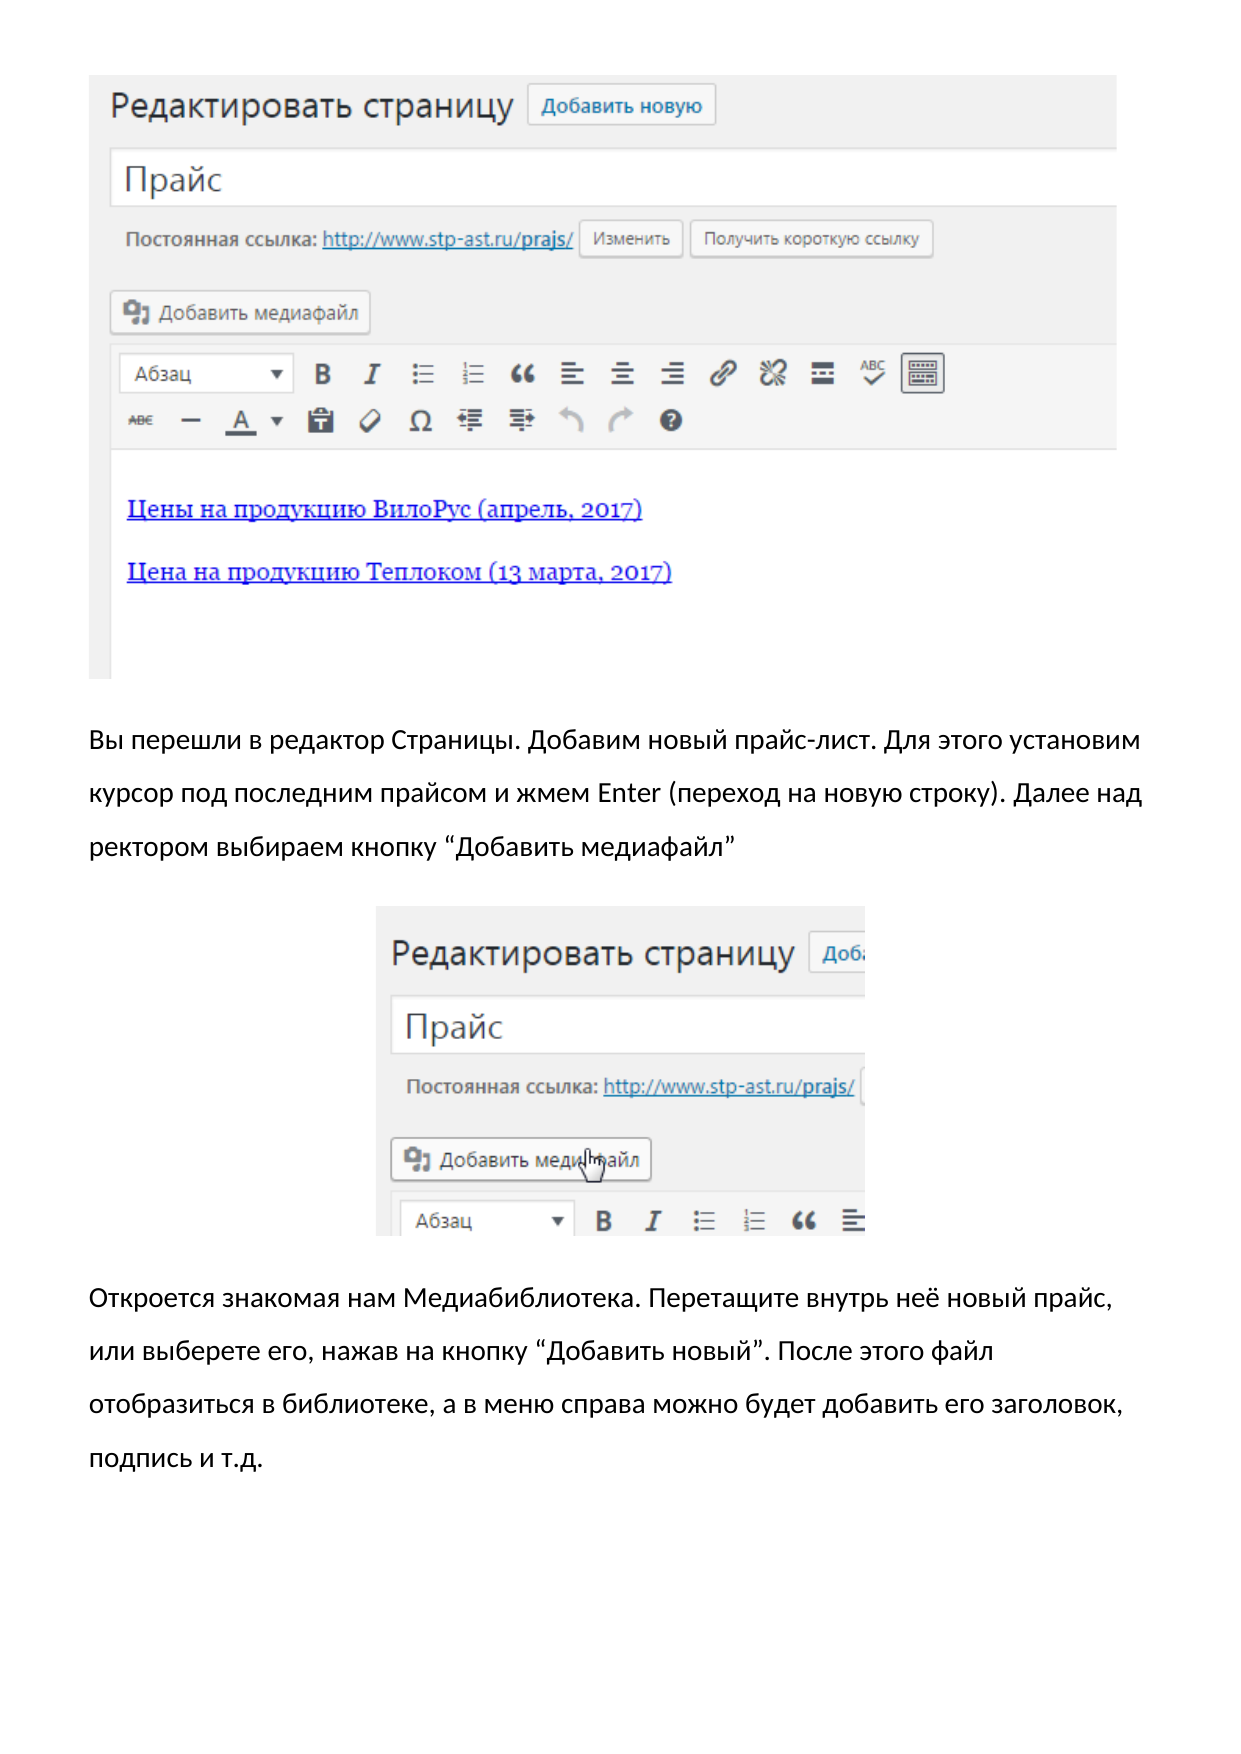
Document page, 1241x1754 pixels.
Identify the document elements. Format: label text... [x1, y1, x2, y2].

text Откроется знакомая нам Медиабиблиотека. Перетащите внутрь неё новый прайс, или выберете его, нажав на кнопку “Добавить новый”. После этого файл отобразиться в библиотеке, а в меню справа можно будет добавить его заголовок, подпись и т.д. [89, 1279, 1152, 1475]
picture [375, 906, 865, 1236]
text Вы перешли в редактор Страницы. Добавим новый прайс-лист. Для этого установим курсор под последним прайсом и жмем Enter (переход на новую строку). Далее над ректором выбираем кнопку “Добавить медиафайл” [89, 721, 1152, 863]
picture [88, 75, 1117, 679]
